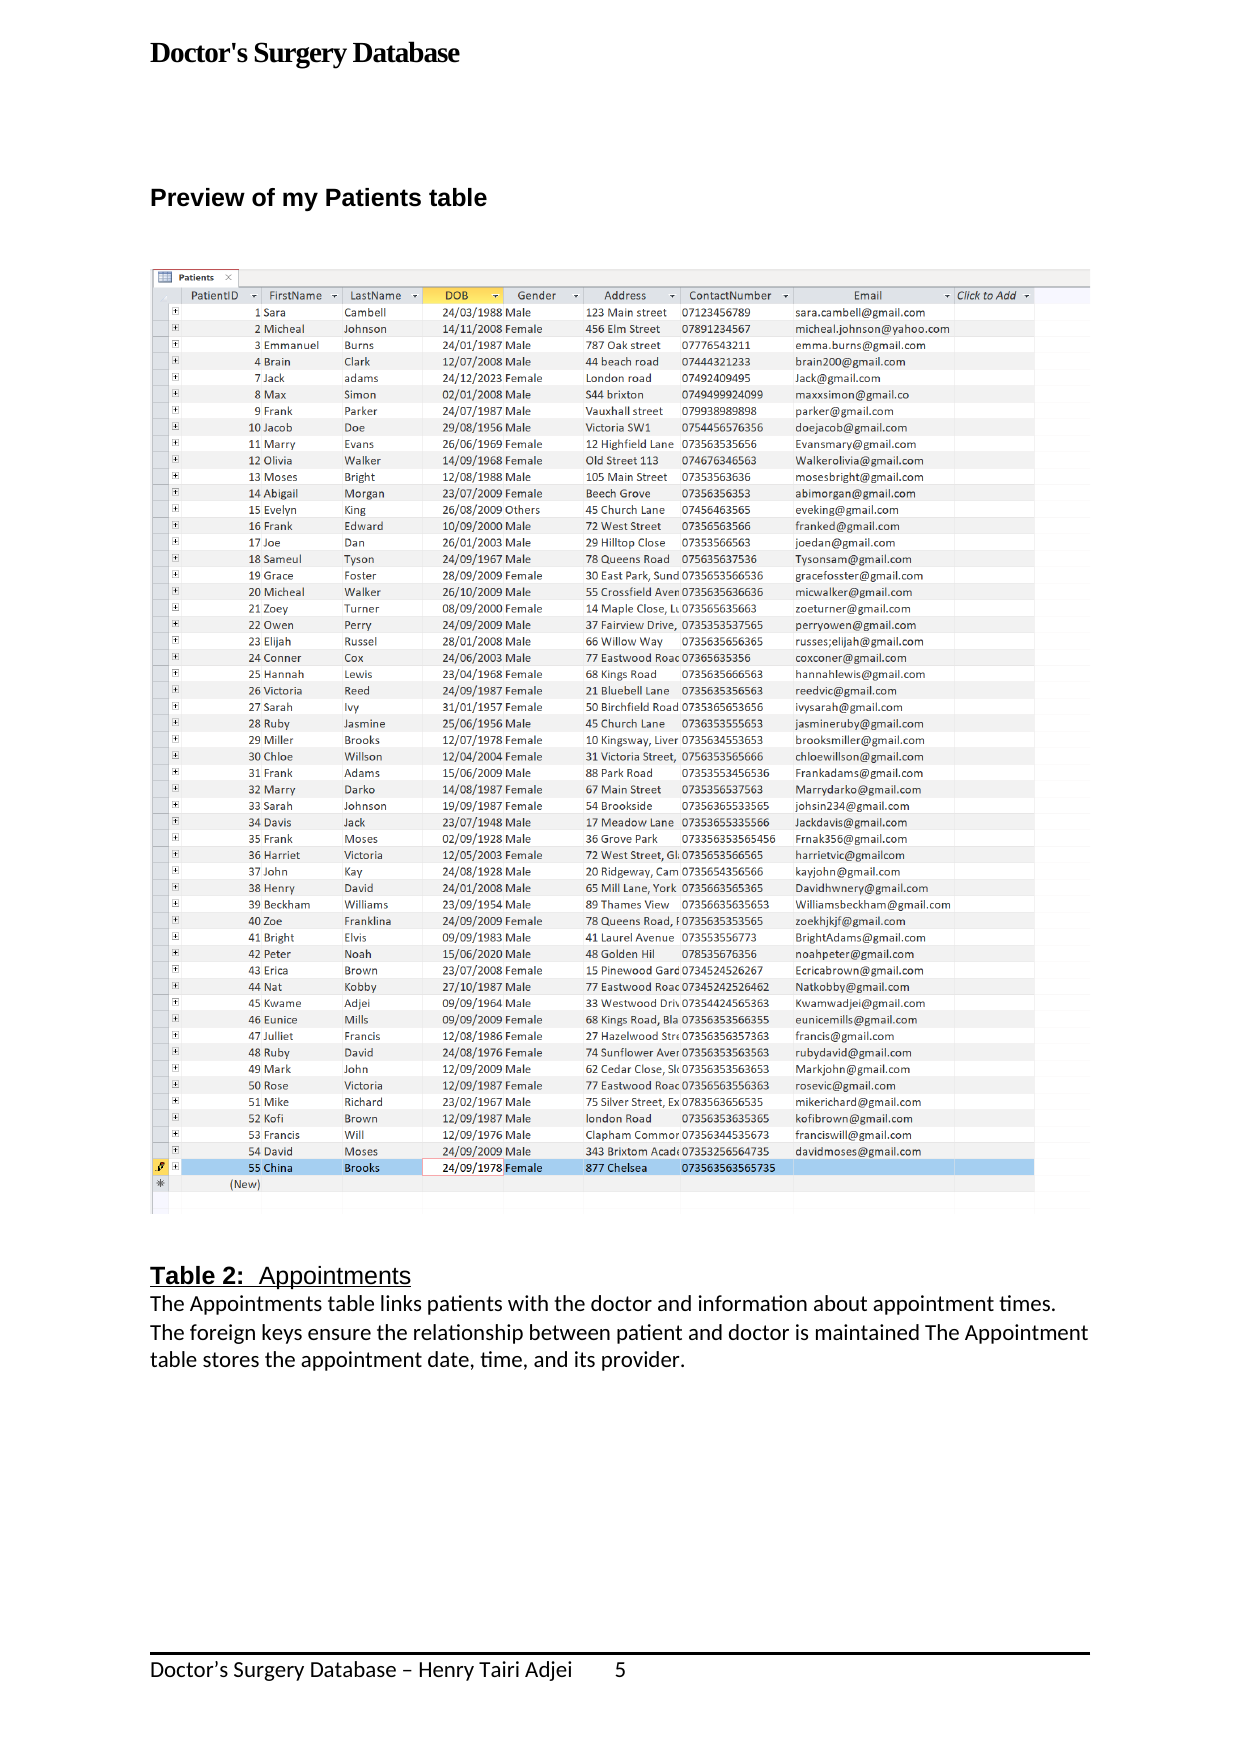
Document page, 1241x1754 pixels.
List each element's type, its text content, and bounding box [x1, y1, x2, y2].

text Table 2: Appointments [150, 1261, 1090, 1289]
text Preview of my Patients table [150, 183, 1090, 212]
text The Appointments table links patients with the doctor and information about appointment times. The foreign keys ensure the relationship between patient and doctor is maintained The Appointment table stores the appointment date, time, and its provider. [150, 1289, 1090, 1374]
picture [150, 269, 1091, 1214]
